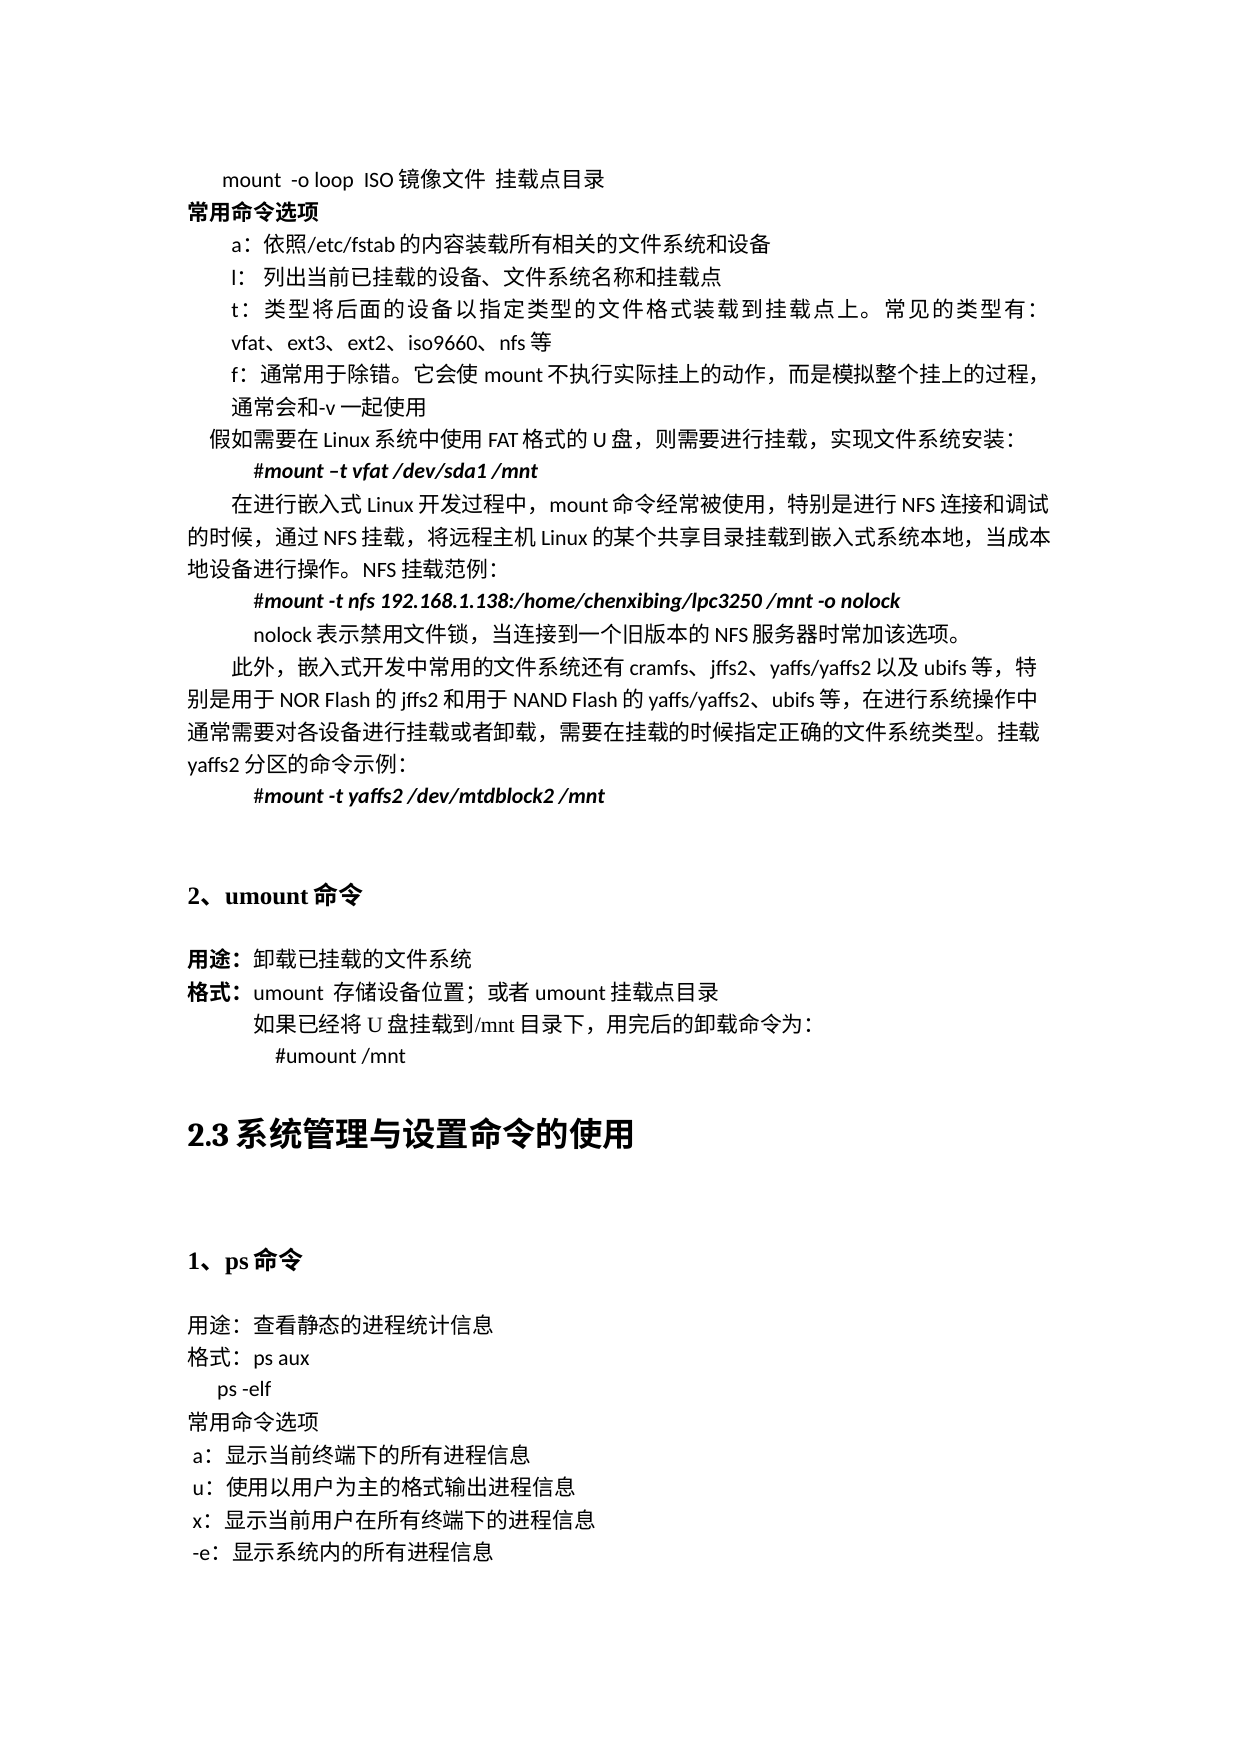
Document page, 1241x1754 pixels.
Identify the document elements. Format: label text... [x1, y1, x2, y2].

text l： 列出当前已挂载的设备、文件系统名称和挂载点 [231, 259, 1053, 292]
text 假如需要在Linux系统中使用FAT格式的U盘，则需要进行挂载，实现文件系统安装： [187, 422, 1053, 454]
text -e：显示系统内的所有进程信息 [187, 1535, 1053, 1567]
text 1、ps命令 [187, 1226, 1053, 1291]
text #mount -t yaffs2 /dev/mtdblock2 /mnt [231, 779, 1053, 812]
text 常用命令选项 [187, 1405, 1053, 1437]
text 在进行嵌入式Linux开发过程中，mount命令经常被使用，特别是进行NFS连接和调试的时候，通过NFS挂载，将远程主机Linux的某个共享目录挂载到嵌入式系统本地，当成本地设备进行操作。NFS挂载范例： [187, 487, 1053, 584]
text 常用命令选项 [187, 194, 1053, 227]
text mount -o loop ISO镜像文件 挂载点目录 [187, 162, 1053, 194]
text 如果已经将U盘挂载到/mnt目录下，用完后的卸载命令为： [187, 1007, 1053, 1039]
text a：依照/etc/fstab的内容装载所有相关的文件系统和设备 [231, 227, 1053, 259]
text t：类型将后面的设备以指定类型的文件格式装载到挂载点上。常见的类型有：vfat、ext3、ext2、iso9660、nfs等 [231, 292, 1053, 357]
text 格式：umount 存储设备位置；或者umount挂载点目录 [187, 974, 1053, 1007]
text u：使用以用户为主的格式输出进程信息 [187, 1470, 1053, 1502]
text #mount -t nfs 192.168.1.138:/home/chenxibing/lpc3250 /mnt -o nolock [187, 584, 1053, 617]
text a：显示当前终端下的所有进程信息 [187, 1437, 1053, 1470]
text x：显示当前用户在所有终端下的进程信息 [187, 1502, 1053, 1535]
text 2.3系统管理与设置命令的使用 [187, 1099, 1053, 1164]
text 此外，嵌入式开发中常用的文件系统还有cramfs、jffs2、yaffs/yaffs2以及ubifs等，特别是用于NOR Flash的jffs2和用于NAND Flash的yaffs/yaffs2、ubifs等，在进行系统操作中通常需要对各设备进行挂载或者卸载，需要在挂载的时候指定正确的文件系统类型。挂载yaffs2分区的命令示例： [187, 649, 1053, 779]
text f：通常用于除错。它会使mount不执行实际挂上的动作，而是模拟整个挂上的过程，通常会和-v一起使用 [231, 357, 1053, 422]
text #umount /mnt [231, 1039, 1053, 1072]
text 2、umount命令 [187, 861, 1053, 926]
text ps -elf [187, 1372, 1053, 1405]
text nolock表示禁用文件锁，当连接到一个旧版本的NFS服务器时常加该选项。 [187, 617, 1053, 649]
text 用途：查看静态的进程统计信息 [187, 1307, 1053, 1340]
text #mount –t vfat /dev/sda1 /mnt [187, 454, 1053, 487]
text 用途：卸载已挂载的文件系统 [187, 942, 1053, 974]
text 格式：ps aux [187, 1340, 1053, 1372]
